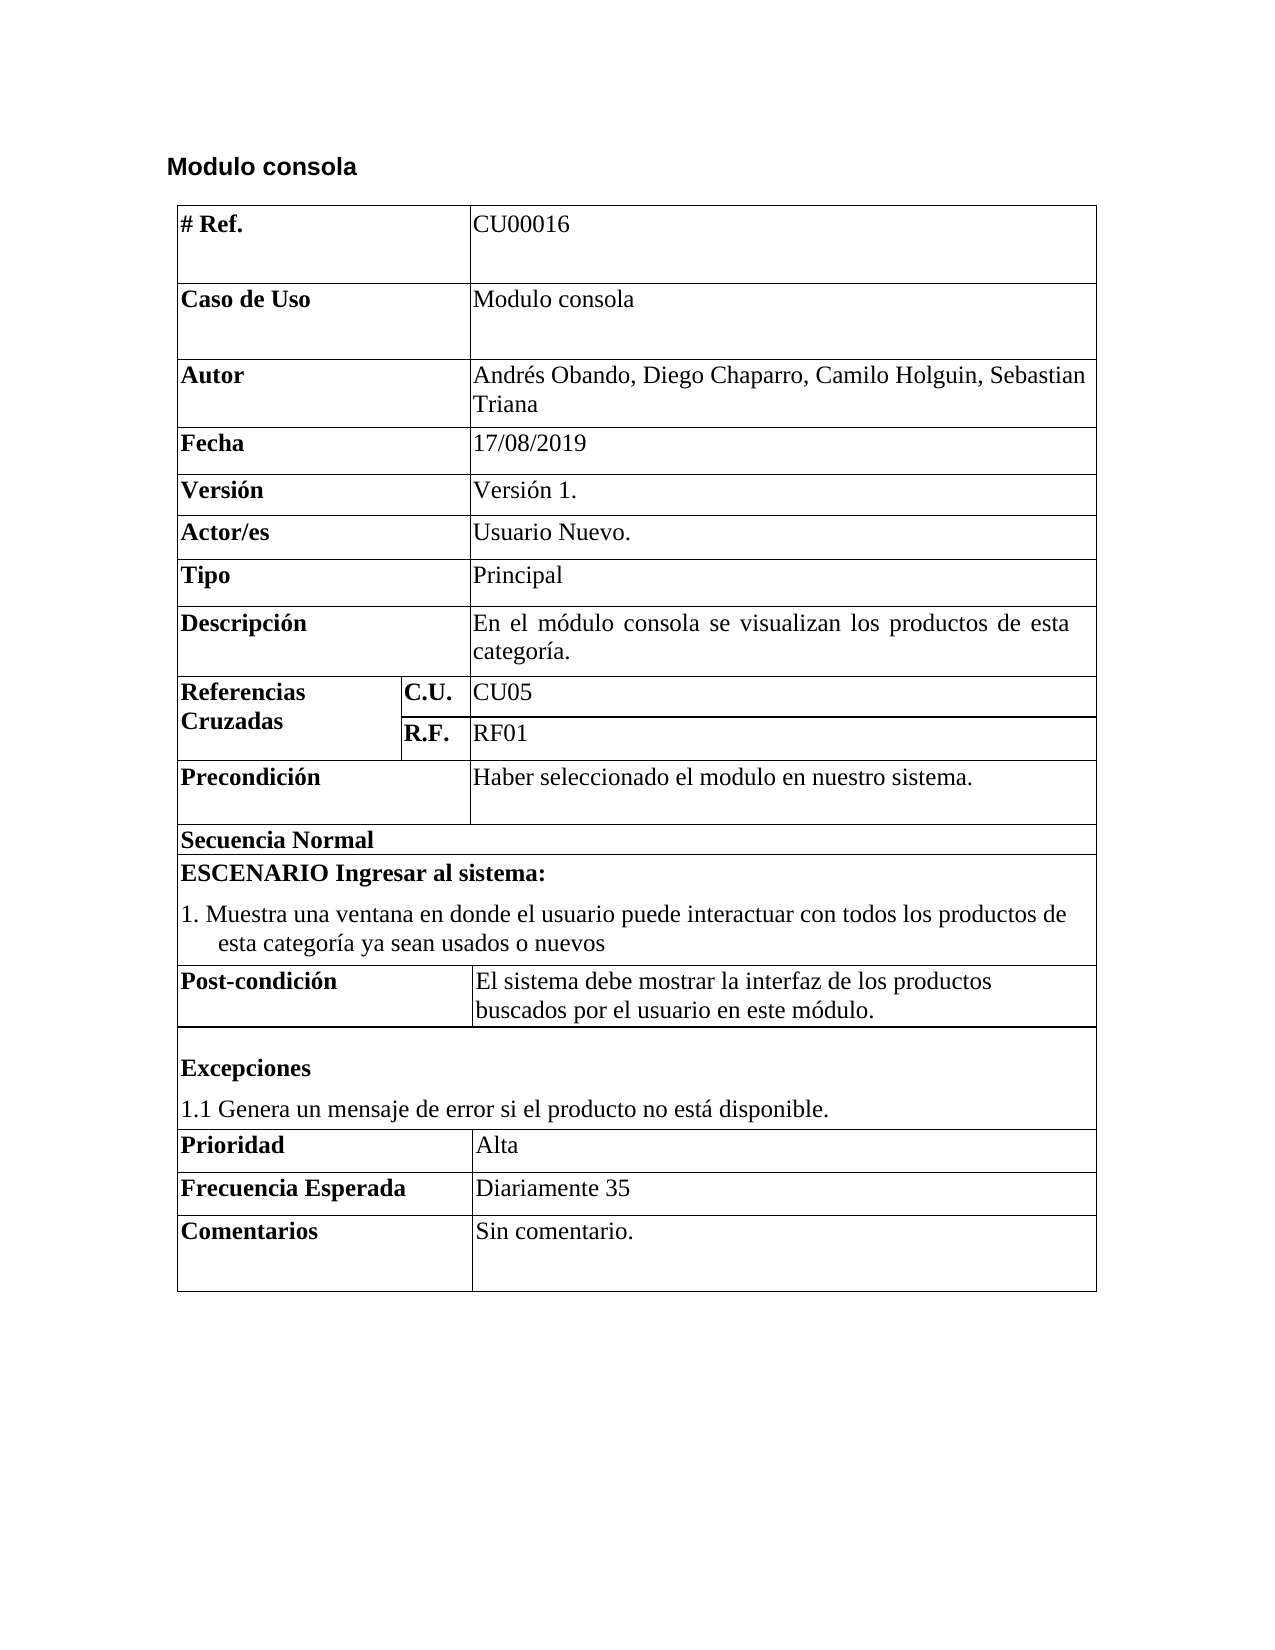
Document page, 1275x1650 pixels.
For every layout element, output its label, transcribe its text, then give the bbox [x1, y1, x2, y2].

table_cell ESCENARIO Ingresar al sistema: Muestra una ventana en donde el usuario puede interactuar con todos los productos de esta categoría ya sean usados o nuevos [178, 855, 1096, 965]
table_cell Precondición [178, 761, 470, 824]
table_cell Versión [178, 475, 470, 515]
table_cell Alta [473, 1130, 1096, 1172]
table_cell Secuencia Normal [178, 825, 1096, 854]
table_cell C.U. [402, 677, 470, 716]
table_cell Post-condición [178, 966, 472, 1026]
table_cell Autor [178, 360, 470, 427]
table_cell Excepciones Genera un mensaje de error si el producto no está disponible. [178, 1028, 1096, 1129]
table_cell Actor/es [178, 516, 470, 559]
table_cell Andrés Obando, Diego Chaparro, Camilo Holguin, Sebastian Triana [471, 360, 1096, 427]
table_cell Fecha [178, 428, 470, 473]
table_cell Caso de Uso [178, 284, 470, 358]
table_cell Frecuencia Esperada [178, 1173, 472, 1215]
table_cell RF01 [471, 718, 1096, 760]
table_cell Versión 1. [471, 475, 1096, 515]
table_cell 17/08/2019 [471, 428, 1096, 473]
table_cell Descripción [178, 607, 470, 676]
table_cell En el módulo consola se visualizan los productos de esta categoría. [471, 607, 1096, 676]
table_cell Comentarios [178, 1216, 472, 1291]
table_cell CU05 [471, 677, 1096, 716]
table_cell El sistema debe mostrar la interfaz de los productos buscados por el usuario en este módulo. [473, 966, 1096, 1026]
table_cell Tipo [178, 560, 470, 606]
table_cell Referencias Cruzadas [178, 677, 401, 760]
table_cell Prioridad [178, 1130, 472, 1172]
subtitle Modulo consola [167, 152, 1110, 181]
table_cell Usuario Nuevo. [471, 516, 1096, 559]
table_cell Diariamente 35 [473, 1173, 1096, 1215]
table_cell Principal [471, 560, 1096, 606]
table_cell R.F. [402, 718, 470, 760]
table_header CU00016 [471, 206, 1096, 282]
table_cell Modulo consola [471, 284, 1096, 358]
table_cell Sin comentario. [473, 1216, 1096, 1291]
table_cell Haber seleccionado el modulo en nuestro sistema. [471, 761, 1096, 824]
table_header # Ref. [178, 206, 470, 282]
